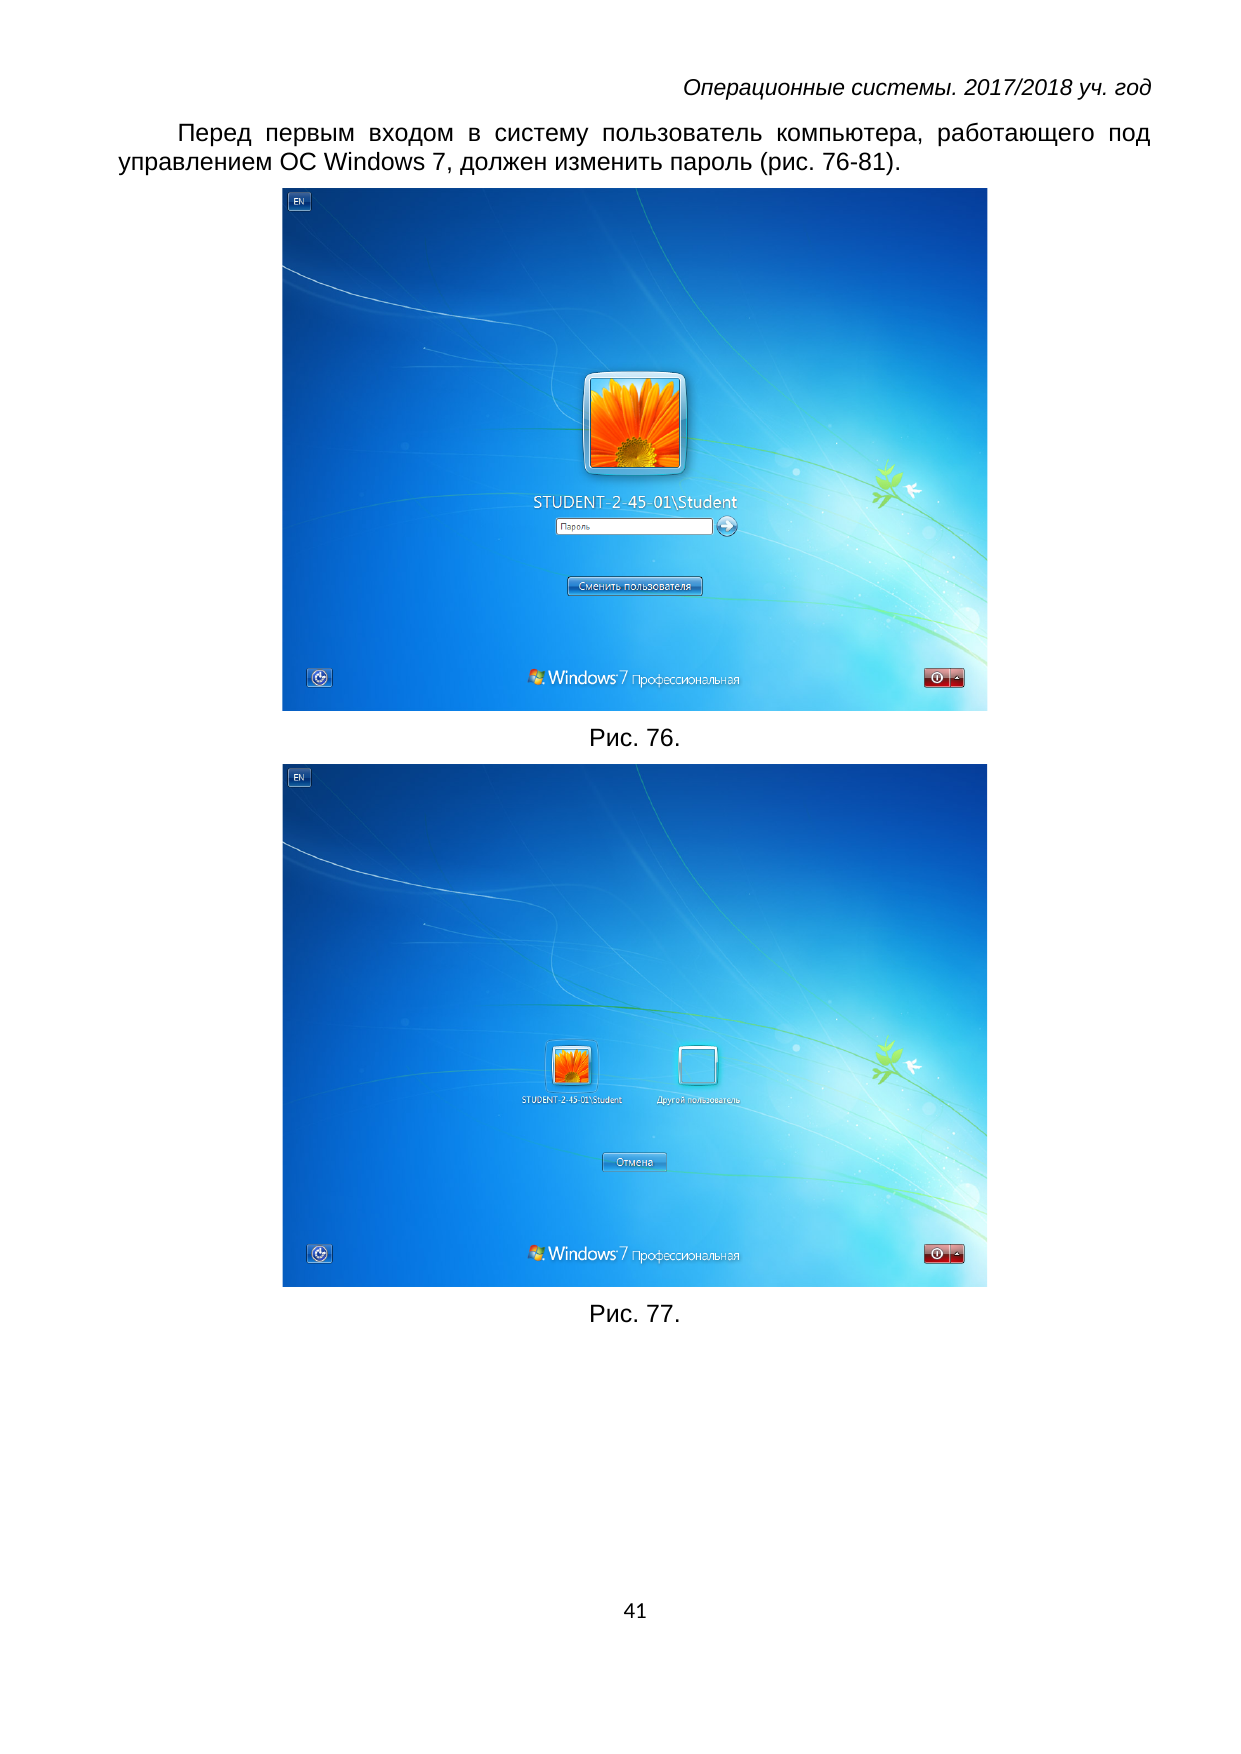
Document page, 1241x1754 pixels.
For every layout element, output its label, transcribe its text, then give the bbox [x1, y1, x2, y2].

picture [282, 188, 988, 711]
text Рис. 77. [118, 1299, 1152, 1328]
text Перед первым входом в систему пользователь компьютера, работающего под управлением ОС Windows 7, должен изменить пароль (рис. 76-81). [118, 118, 1152, 176]
text Рис. 76. [118, 723, 1152, 752]
picture [282, 764, 988, 1287]
